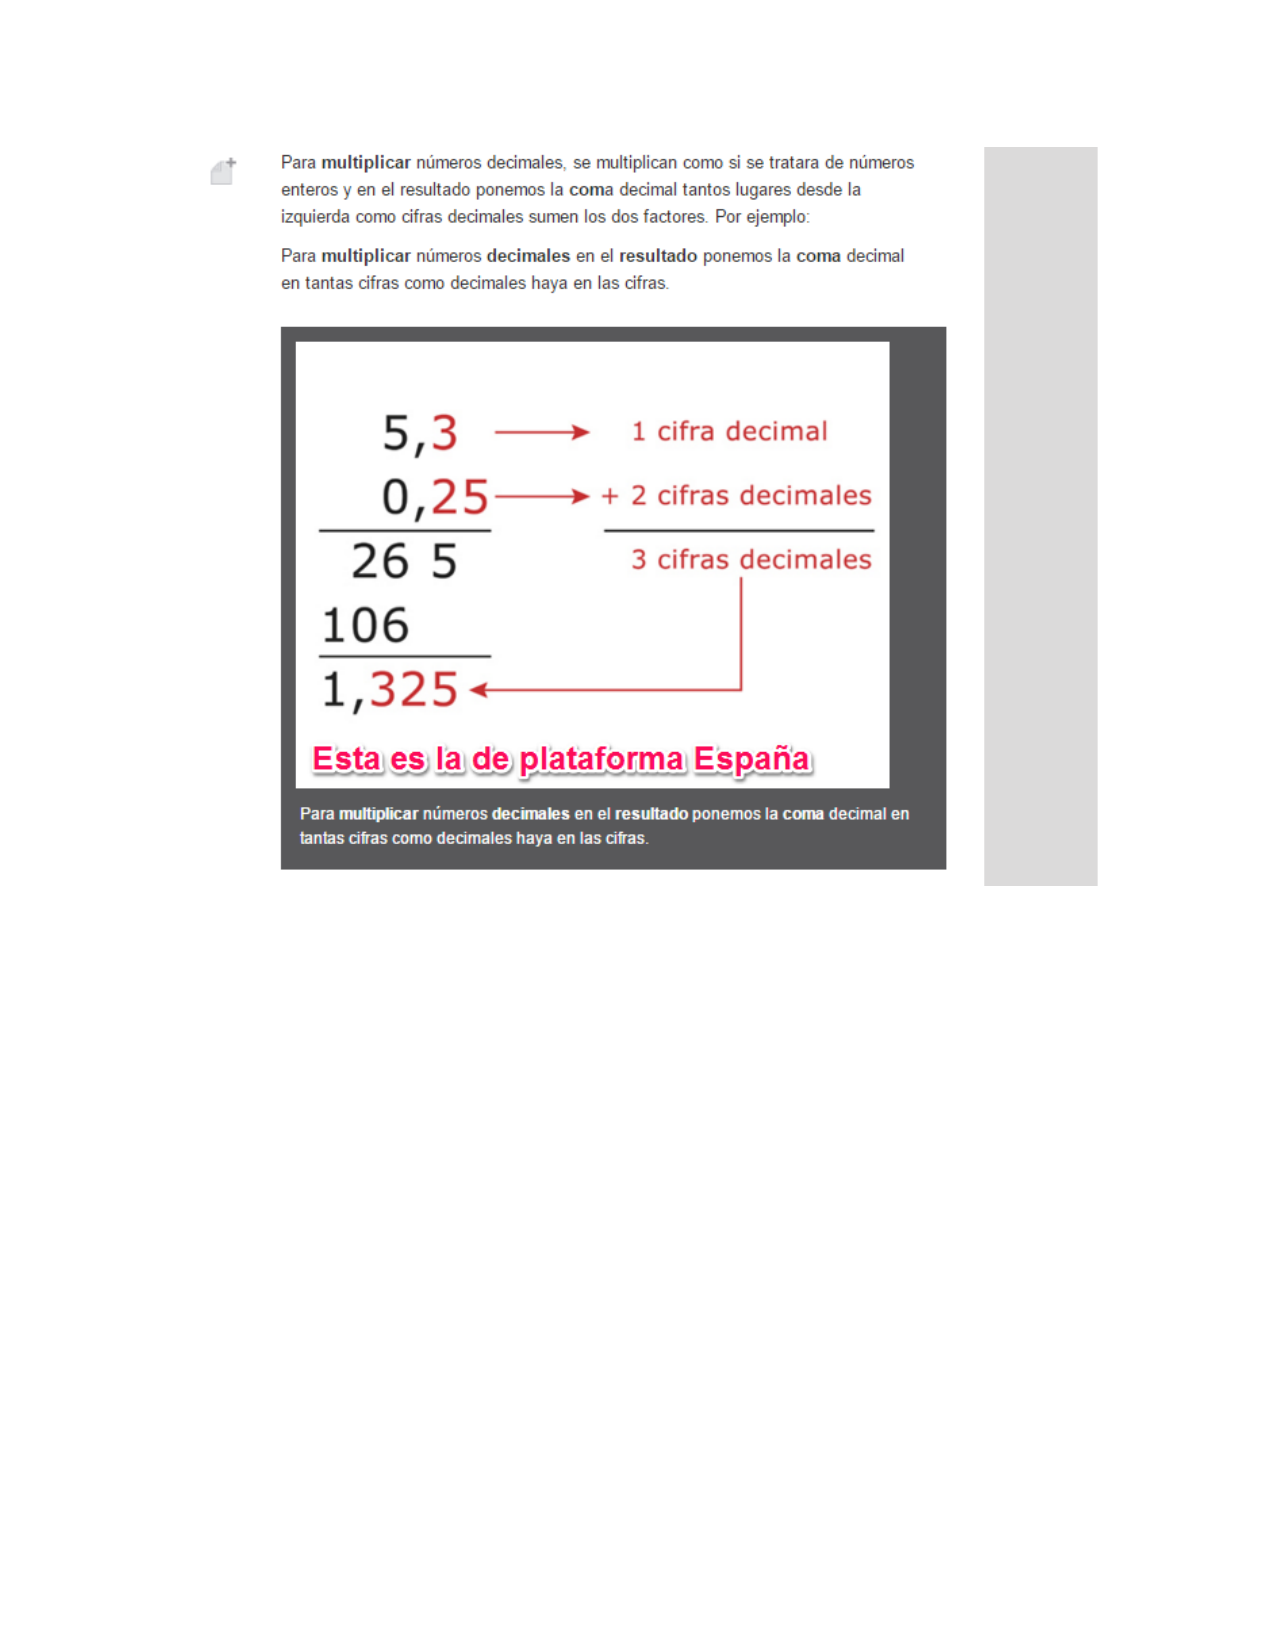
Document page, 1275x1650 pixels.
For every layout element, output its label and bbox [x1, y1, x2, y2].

picture [177, 147, 1098, 886]
